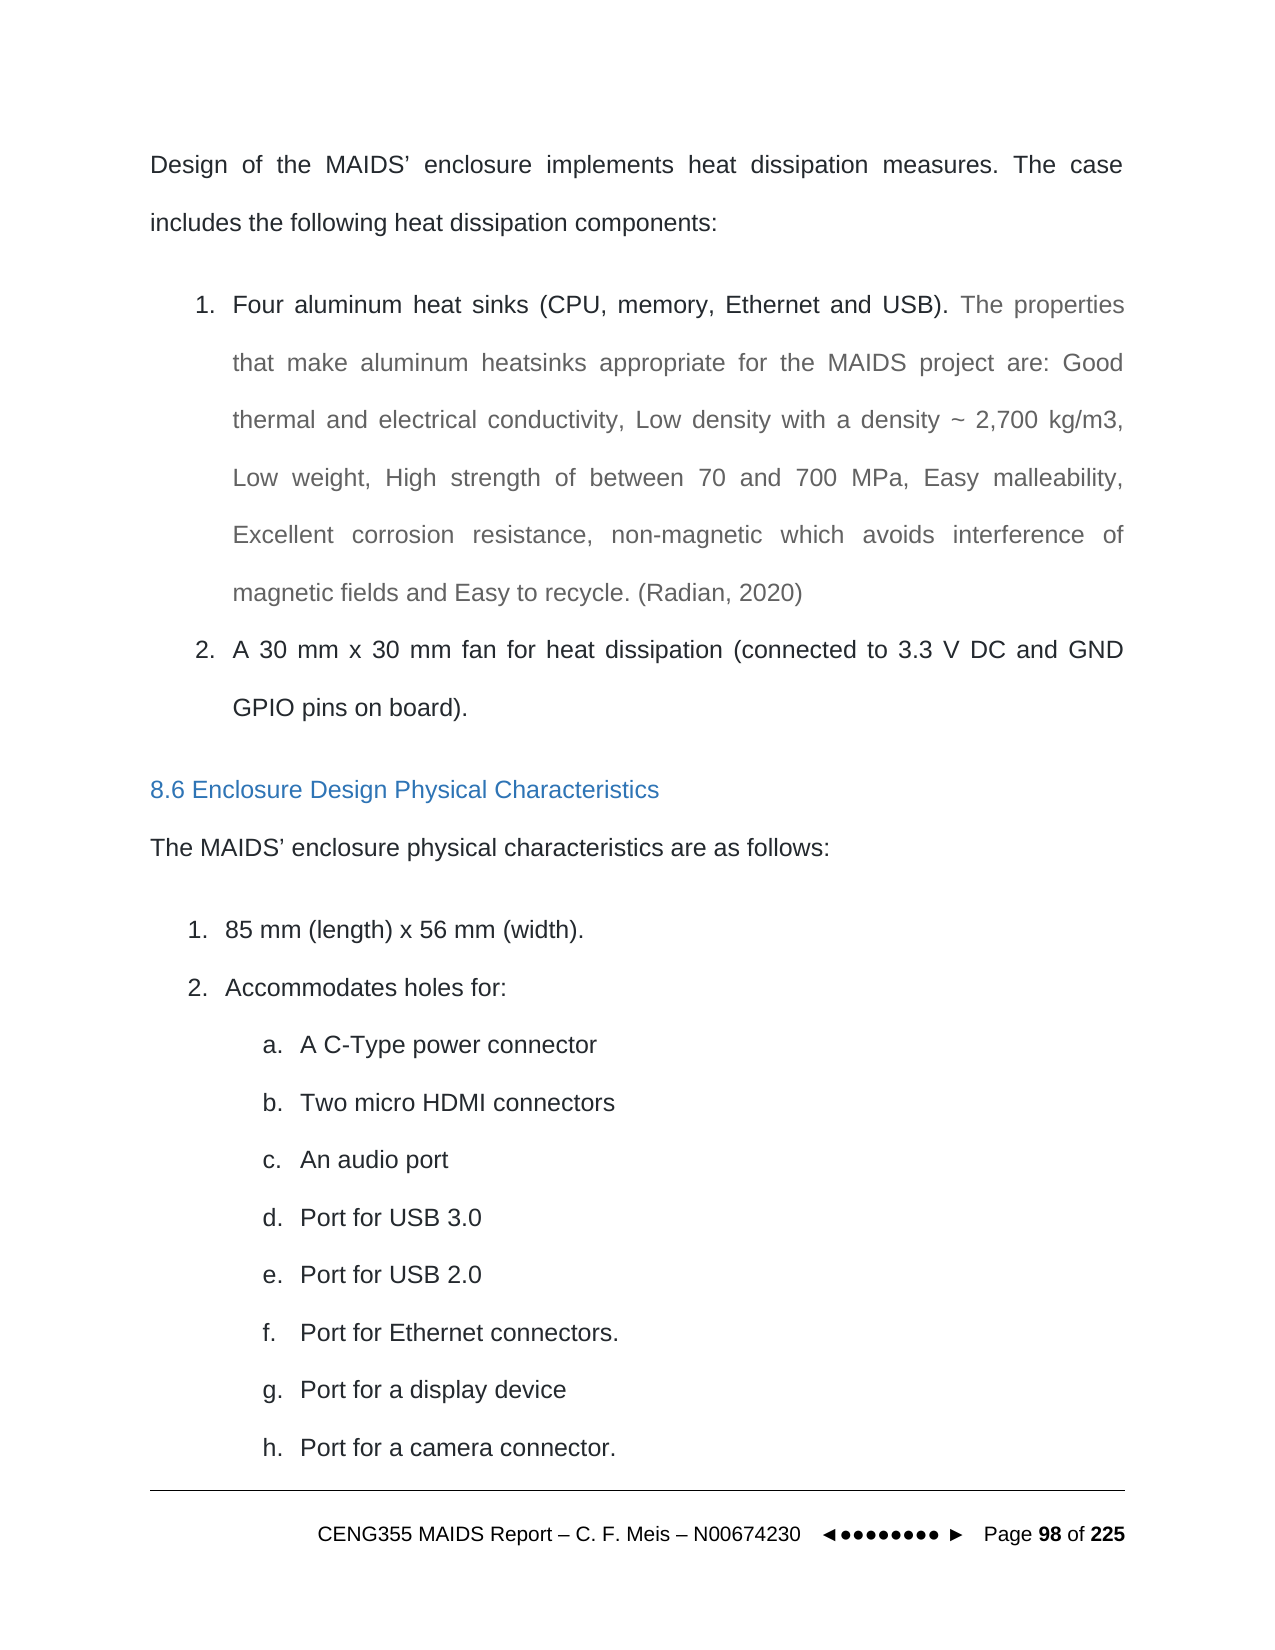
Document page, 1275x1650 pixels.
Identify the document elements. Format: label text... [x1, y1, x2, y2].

list An audio port [262, 1145, 1125, 1174]
subtitle 8.6 Enclosure Design Physical Characteristics [150, 775, 1125, 804]
list Port for a camera connector. [262, 1432, 1125, 1461]
list Port for USB 2.0 [262, 1260, 1125, 1289]
list Port for Ethernet connectors. [262, 1317, 1125, 1346]
list Port for a display device [262, 1375, 1125, 1404]
text Design of the MAIDS’ enclosure implements heat dissipation measures. The case includes the following heat dissipation components: [150, 150, 1125, 236]
list A 30 mm x 30 mm fan for heat dissipation (connected to 3.3 V DC and GND GPIO pins on board). [195, 635, 1125, 721]
list Two micro HDMI connectors [262, 1087, 1125, 1116]
list Accommodates holes for: [187, 972, 1125, 1001]
list A C-Type power connector [262, 1030, 1125, 1059]
list Four aluminum heat sinks (CPU, memory, Ethernet and USB). The properties that make aluminum heatsinks appropriate for the MAIDS project are: Good thermal and electrical conductivity, Low density with a density ~ 2,700 kg/m3, Low weight, High strength of between 70 and 700 MPa, Easy malleability, Excellent corrosion resistance, non-magnetic which avoids interference of magnetic fields and Easy to recycle. (Radian, 2020) [195, 290, 1125, 606]
text The MAIDS’ enclosure physical characteristics are as follows: [150, 832, 1125, 861]
list 85 mm (length) x 56 mm (width). [187, 915, 1125, 944]
list Port for USB 3.0 [262, 1202, 1125, 1231]
